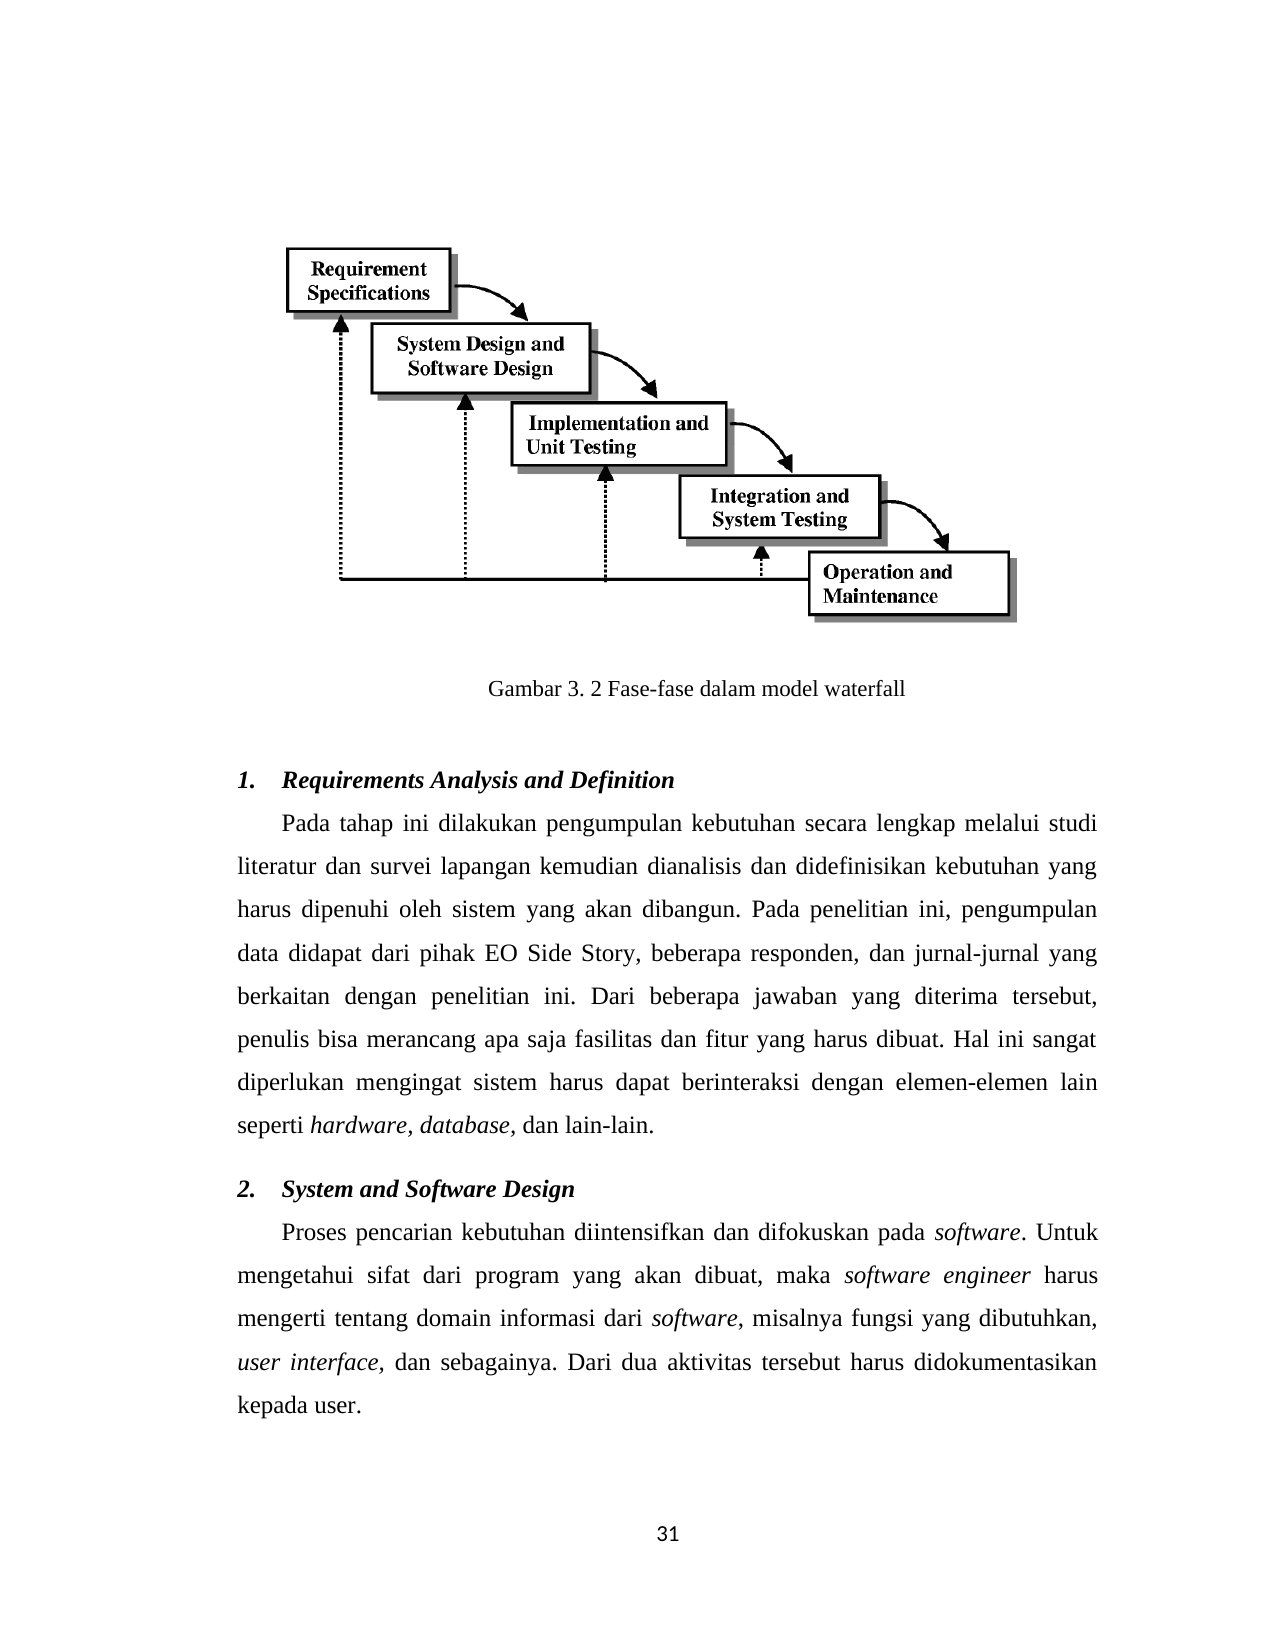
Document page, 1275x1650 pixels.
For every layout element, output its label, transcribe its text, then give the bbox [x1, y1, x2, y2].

subtitle Requirements Analysis and Definition [237, 765, 1098, 794]
text Pada tahap ini dilakukan pengumpulan kebutuhan secara lengkap melalui studi literatur dan survei lapangan kemudian dianalisis dan didefinisikan kebutuhan yang harus dipenuhi oleh sistem yang akan dibangun. Pada penelitian ini, pengumpulan data didapat dari pihak EO Side Story, beberapa responden, dan jurnal-jurnal yang berkaitan dengan penelitian ini. Dari beberapa jawaban yang diterima tersebut, penulis bisa merancang apa saja fasilitas dan fitur yang harus dibuat. Hal ini sangat diperlukan mengingat sistem harus dapat berinteraksi dengan elemen-elemen lain seperti hardware, database, dan lain-lain. [237, 808, 1098, 1139]
picture [237, 237, 1033, 641]
subtitle System and Software Design [237, 1174, 1098, 1203]
text Gambar 3. 2 Fase-fase dalam model waterfall [237, 675, 1098, 701]
text Proses pencarian kebutuhan diintensifkan dan difokuskan pada software. Untuk mengetahui sifat dari program yang akan dibuat, maka software engineer harus mengerti tentang domain informasi dari software, misalnya fungsi yang dibutuhkan, user interface, dan sebagainya. Dari dua aktivitas tersebut harus didokumentasikan kepada user. [237, 1217, 1098, 1418]
